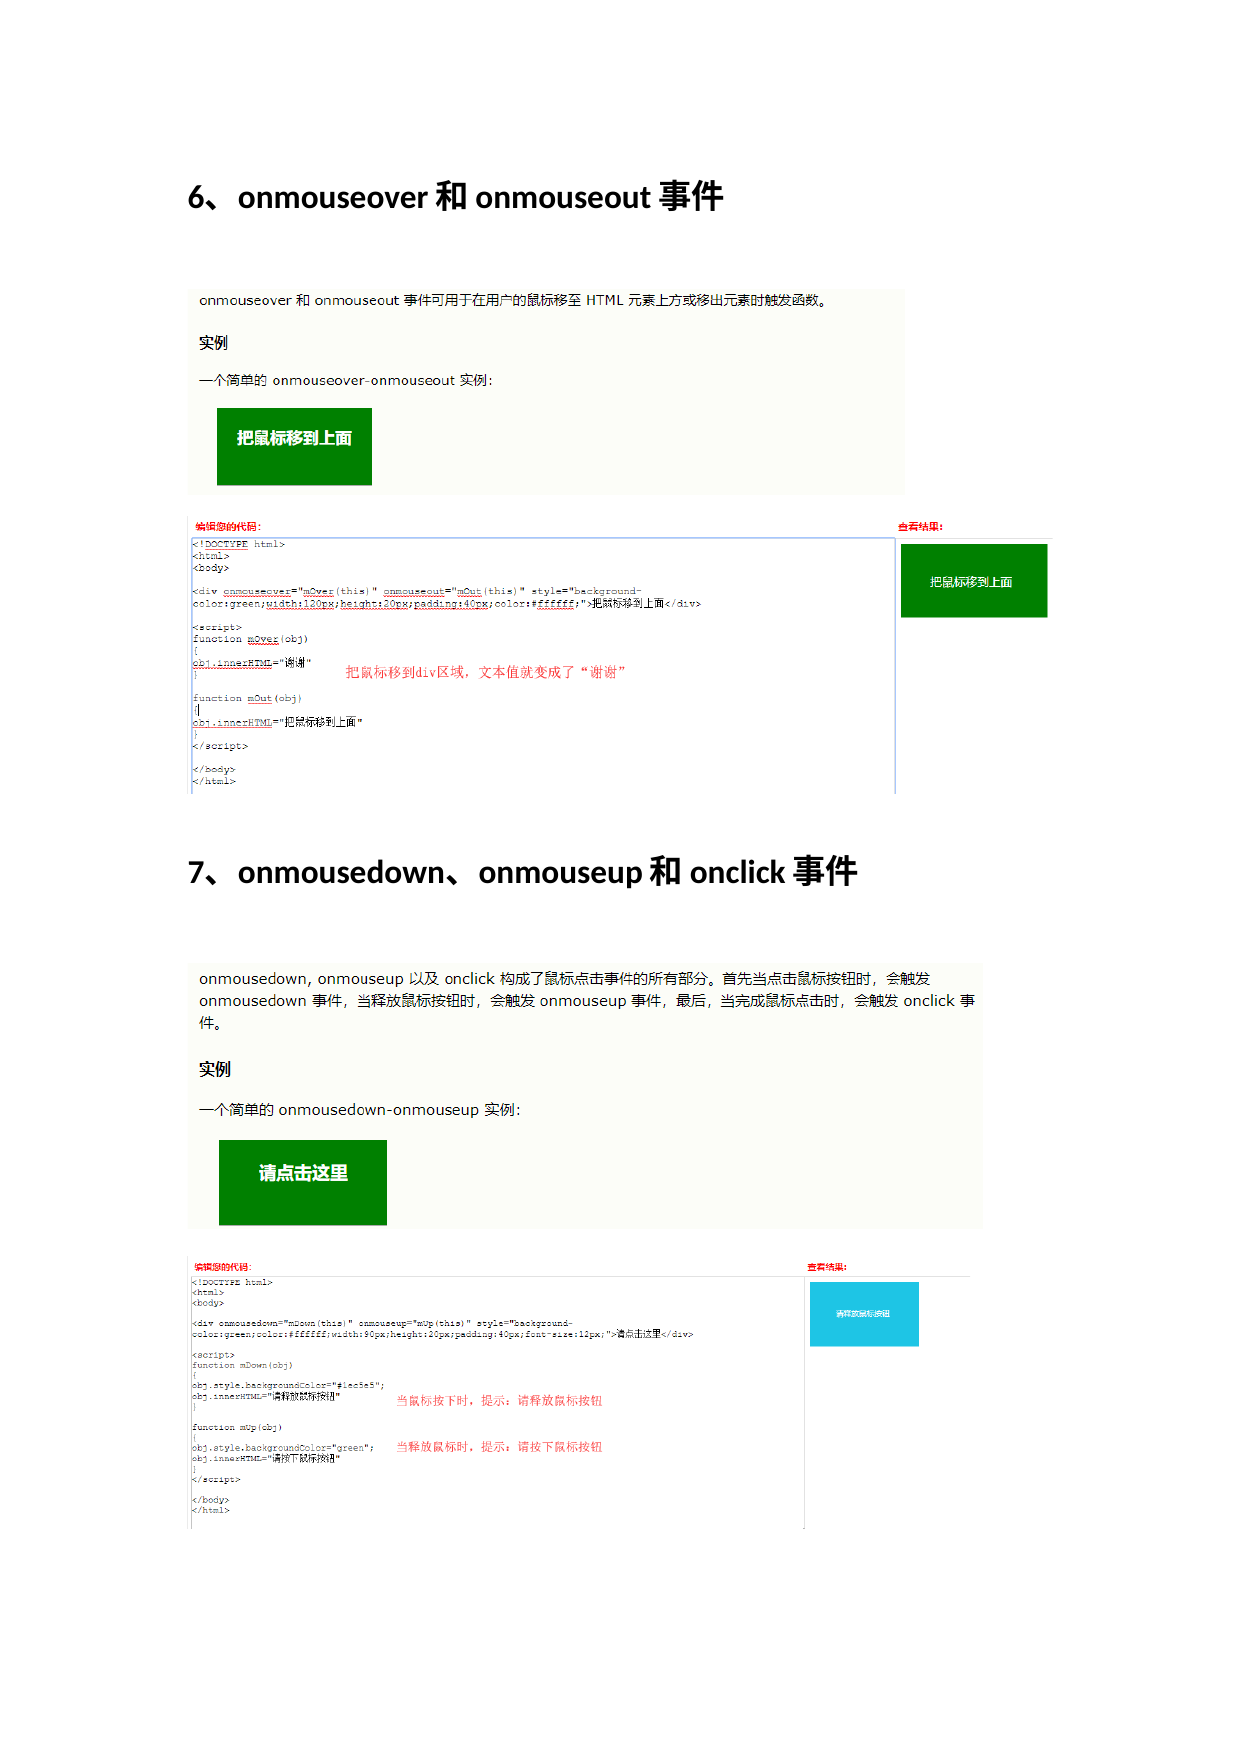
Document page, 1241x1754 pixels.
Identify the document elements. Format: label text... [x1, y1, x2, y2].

picture [187, 1256, 971, 1529]
subtitle 7、onmousedown、onmouseup和onclick事件 [187, 836, 1053, 901]
picture [187, 289, 905, 495]
picture [187, 516, 1053, 794]
subtitle 6、onmouseover和onmouseout事件 [187, 162, 1053, 227]
picture [187, 963, 983, 1229]
